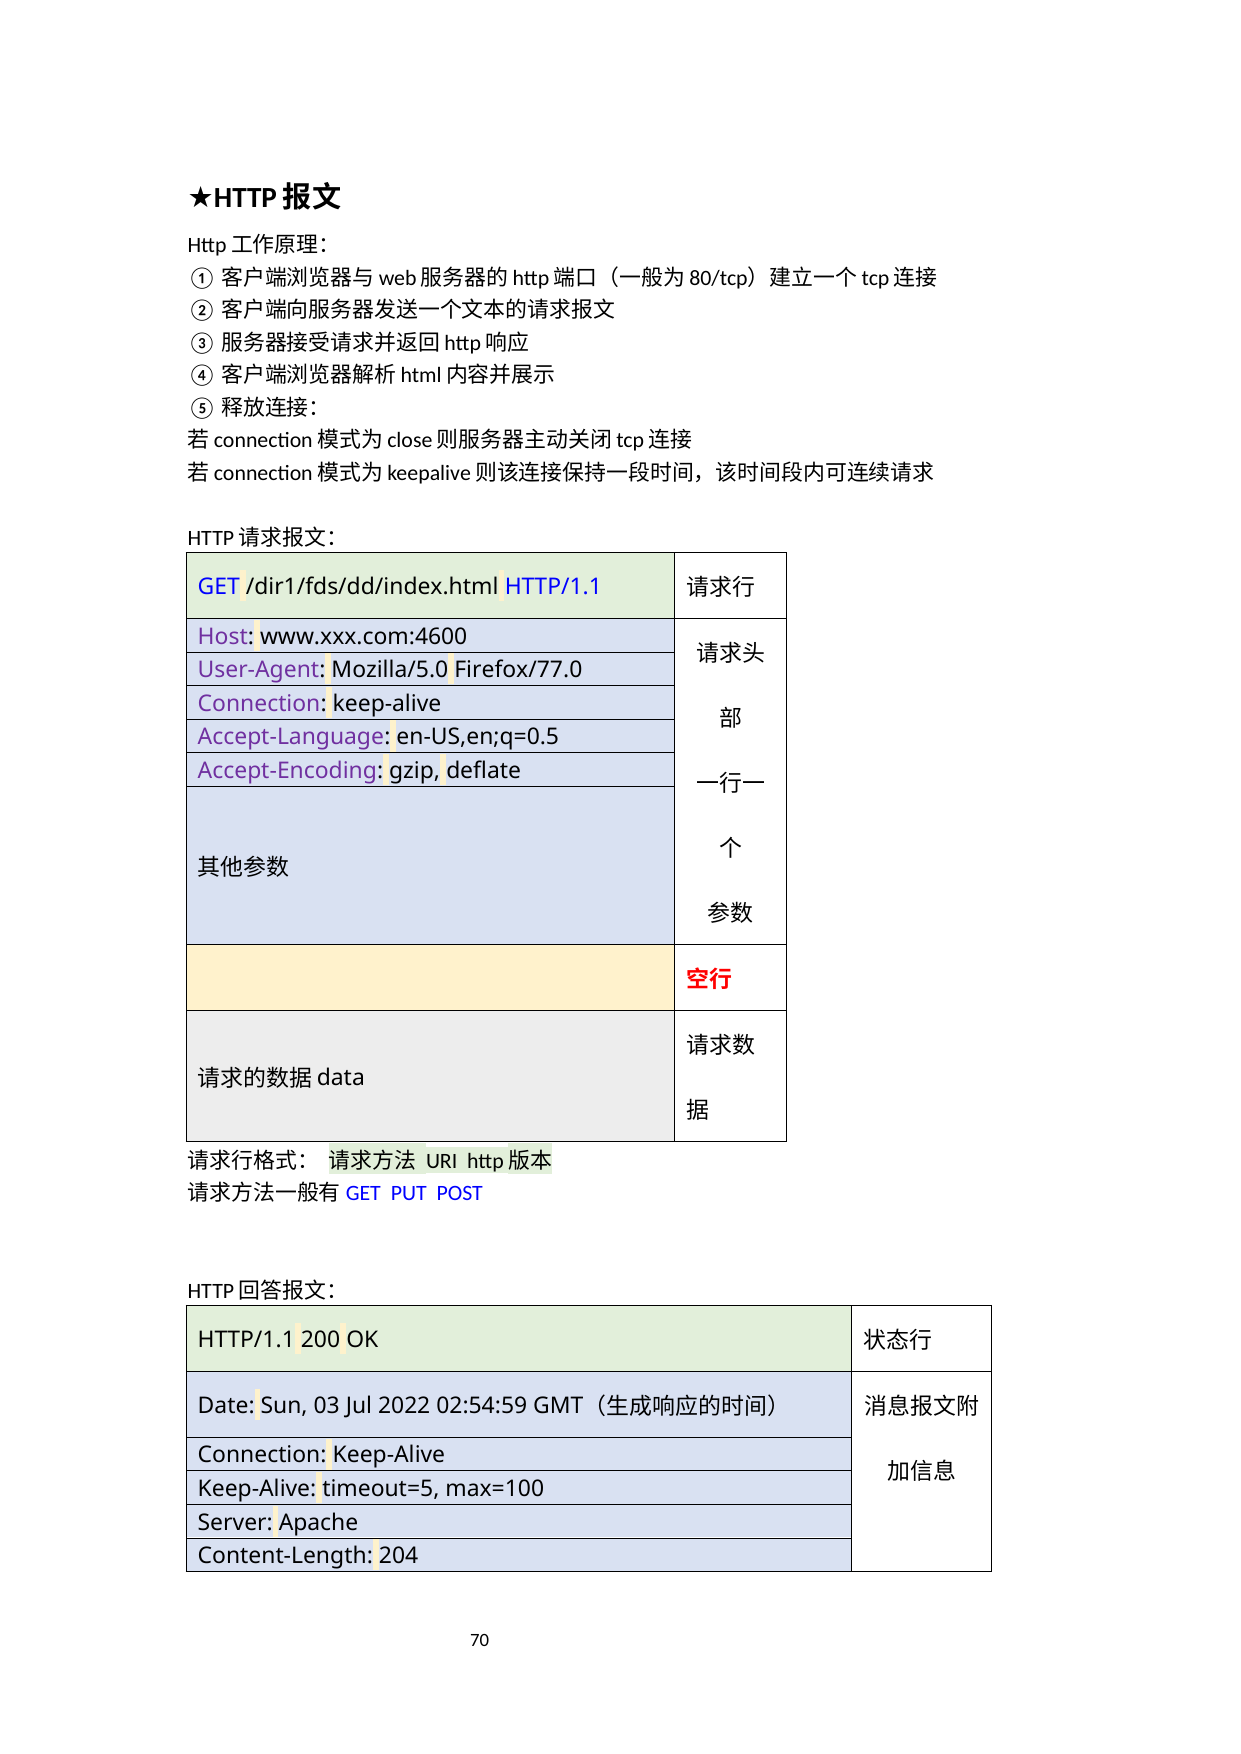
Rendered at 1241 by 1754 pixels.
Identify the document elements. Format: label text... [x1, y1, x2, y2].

text ★HTTP报文 [187, 162, 1053, 227]
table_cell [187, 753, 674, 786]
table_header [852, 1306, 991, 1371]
text 若connection模式为keepalive则该连接保持一段时间，该时间段内可连续请求 [187, 454, 1053, 487]
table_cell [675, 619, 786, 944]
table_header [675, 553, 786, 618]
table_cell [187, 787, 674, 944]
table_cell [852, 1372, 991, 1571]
text ④客户端浏览器解析html内容并展示 [187, 357, 1053, 389]
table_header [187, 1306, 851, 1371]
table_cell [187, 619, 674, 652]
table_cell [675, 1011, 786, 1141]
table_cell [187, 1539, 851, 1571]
text ①客户端浏览器与web服务器的http端口（一般为80/tcp）建立一个tcp连接 [187, 259, 1053, 292]
text HTTP请求报文： [187, 519, 1053, 552]
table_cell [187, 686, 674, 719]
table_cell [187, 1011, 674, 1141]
text ③服务器接受请求并返回http响应 [187, 324, 1053, 357]
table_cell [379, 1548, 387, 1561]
text HTTP回答报文： [187, 1272, 1053, 1305]
text 若connection模式为close则服务器主动关闭tcp连接 [187, 422, 1053, 454]
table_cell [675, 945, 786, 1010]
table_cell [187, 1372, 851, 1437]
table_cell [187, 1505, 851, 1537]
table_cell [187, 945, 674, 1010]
text 请求行格式： 请求方法 URI http版本 [187, 1142, 1053, 1175]
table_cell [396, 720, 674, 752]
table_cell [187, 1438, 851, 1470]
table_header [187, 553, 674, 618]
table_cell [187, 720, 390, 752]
text ②客户端向服务器发送一个文本的请求报文 [187, 292, 1053, 324]
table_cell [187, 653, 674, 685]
text 请求方法一般有 GET PUT POST [187, 1175, 1053, 1207]
text Http工作原理： [187, 227, 1053, 259]
text ⑤释放连接： [187, 389, 1053, 422]
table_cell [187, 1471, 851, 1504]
